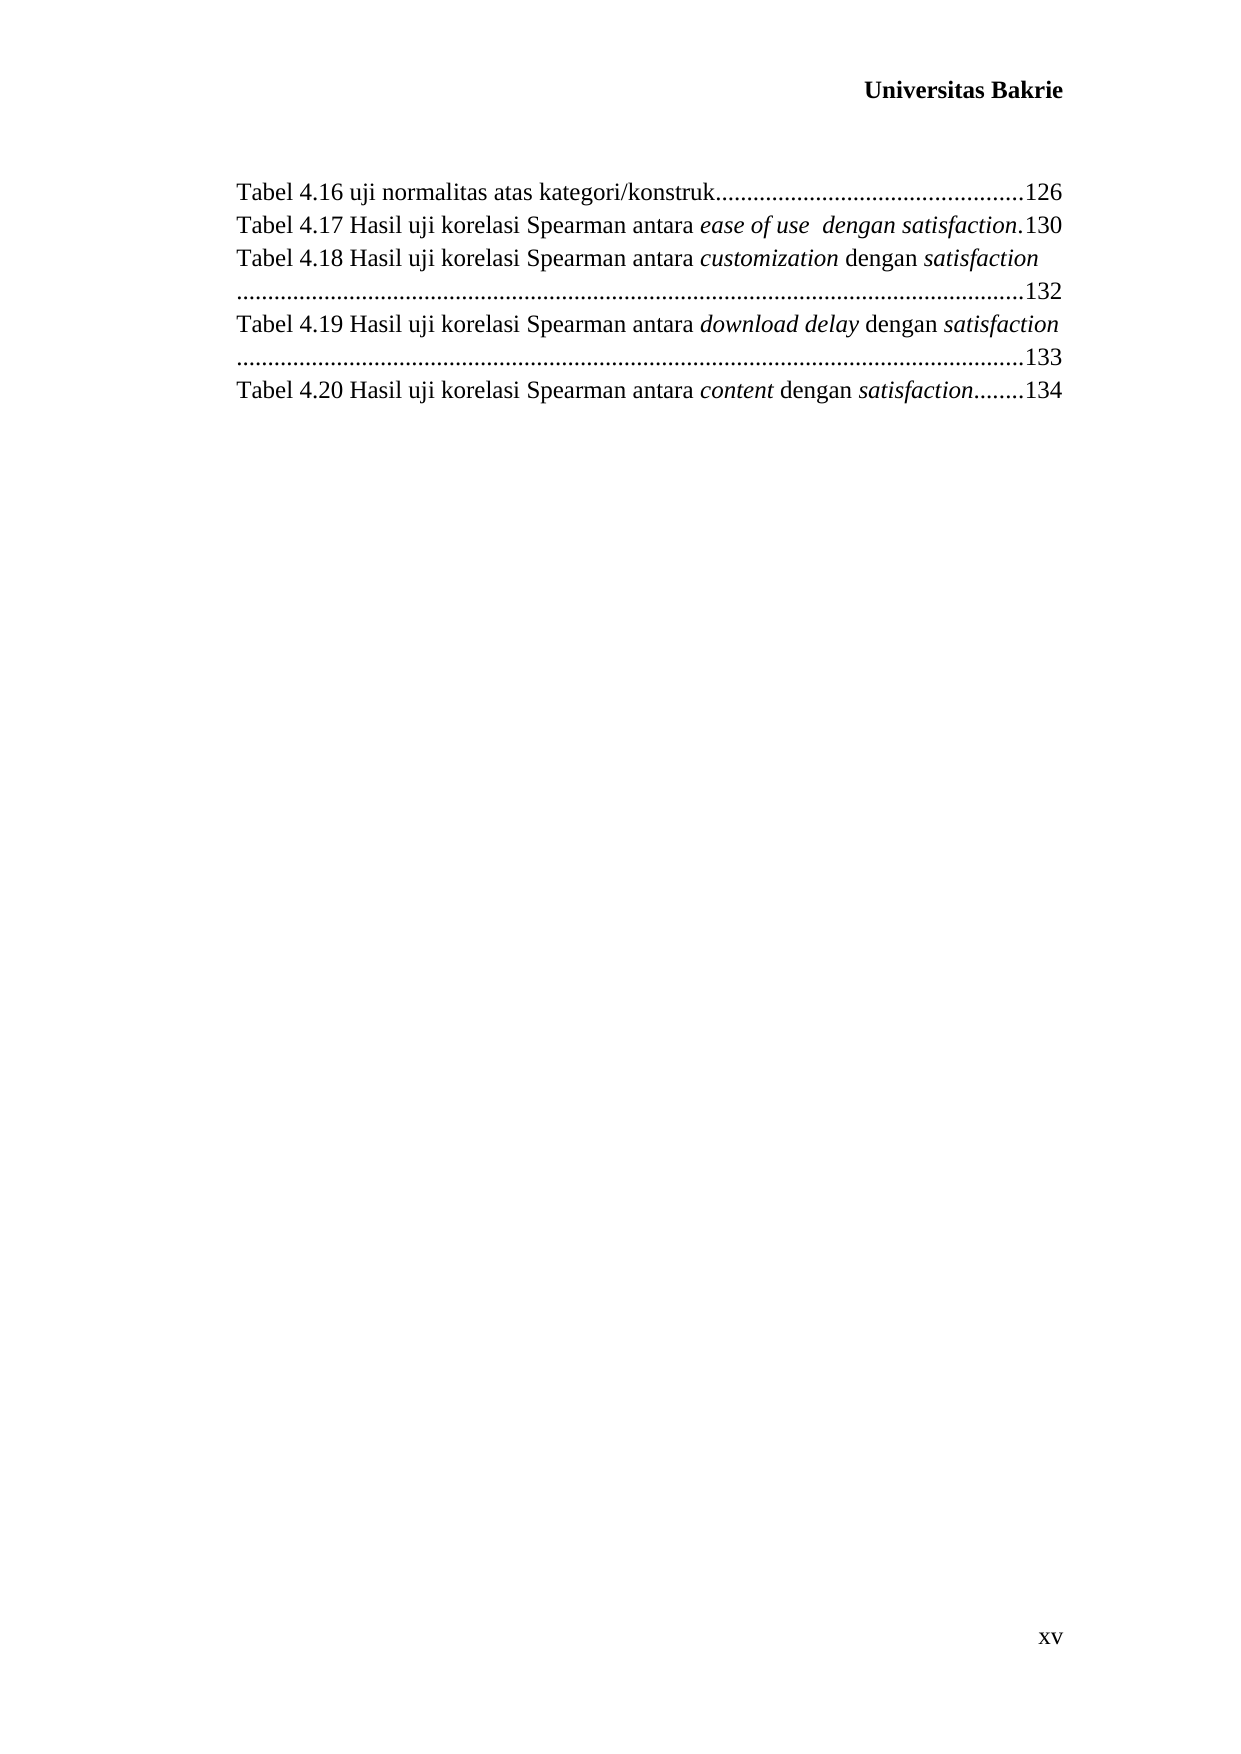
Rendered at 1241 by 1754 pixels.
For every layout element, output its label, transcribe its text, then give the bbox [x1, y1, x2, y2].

text Tabel 4.20 Hasil uji korelasi Spearman antara content dengan satisfaction 134 [236, 375, 1063, 404]
text Tabel 4.18 Hasil uji korelasi Spearman antara customization dengan satisfaction 132 [236, 243, 1063, 305]
text Tabel 4.16 uji normalitas atas kategori/konstruk 126 [236, 177, 1063, 206]
text Tabel 4.19 Hasil uji korelasi Spearman antara download delay dengan satisfaction 133 [236, 309, 1063, 371]
text Tabel 4.17 Hasil uji korelasi Spearman antara ease of use dengan satisfaction 130 [236, 210, 1063, 239]
